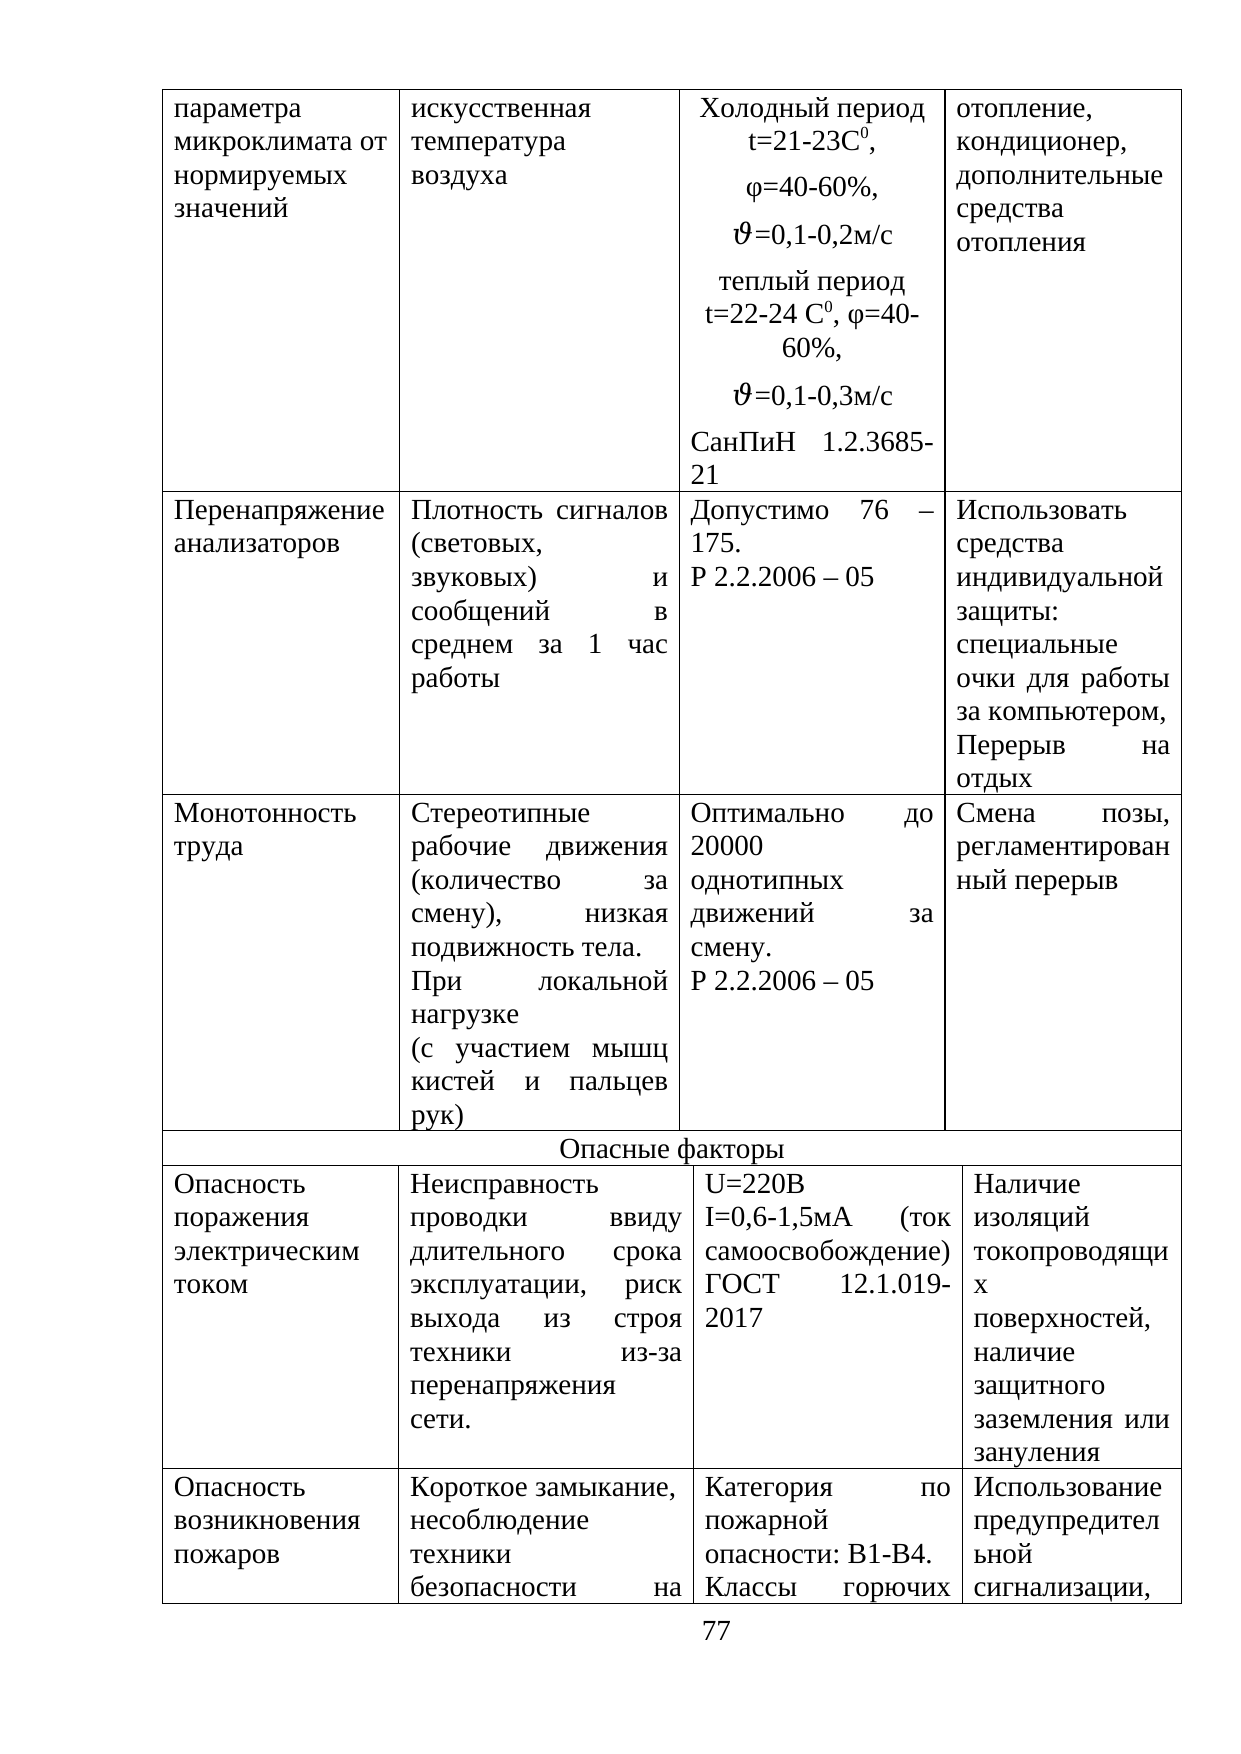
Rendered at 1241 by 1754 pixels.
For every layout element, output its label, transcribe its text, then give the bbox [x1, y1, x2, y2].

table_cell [163, 90, 399, 491]
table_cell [163, 1469, 398, 1603]
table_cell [946, 90, 1181, 491]
table_cell Смена позы, регламентированный перерыв [946, 795, 1181, 1130]
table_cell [399, 1469, 693, 1603]
table_cell Стереотипные рабочие движения (количество за смену), низкая подвижность тела. При локальной нагрузке (с участием мышц кистей и пальцев рук) [400, 795, 679, 1130]
table_cell Плотность сигналов (световых, звуковых) и сообщений в среднем за 1 час работы [400, 492, 679, 794]
table_cell Использовать средства индивидуальной защиты: специальные очки для работы за компьютером, Перерыв на отдых [946, 492, 1181, 794]
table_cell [400, 90, 679, 491]
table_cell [963, 1469, 1181, 1603]
table_cell U=220B I=0,6-1,5мА (ток самоосвобождение) ГОСТ 12.1.019-2017 [694, 1166, 962, 1468]
table_cell Перенапряжение анализаторов [163, 492, 399, 794]
table_cell Монотонность труда [163, 795, 399, 1130]
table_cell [680, 90, 944, 491]
table_cell Неисправность проводки ввиду длительного срока эксплуатации, риск выхода из строя техники из-за перенапряжения сети. [399, 1166, 693, 1468]
table_cell Опасные факторы [163, 1131, 1181, 1165]
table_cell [694, 1469, 962, 1603]
table_cell Наличие изоляций токопроводящих поверхностей, наличие защитного заземления или зануления [963, 1166, 1181, 1468]
table_cell Оптимально до 20000 однотипных движений за смену. Р 2.2.2006 – 05 [680, 795, 944, 1130]
table_cell Опасность поражения электрическим током [163, 1166, 398, 1468]
table_cell Допустимо 76 – 175. Р 2.2.2006 – 05 [680, 492, 944, 794]
